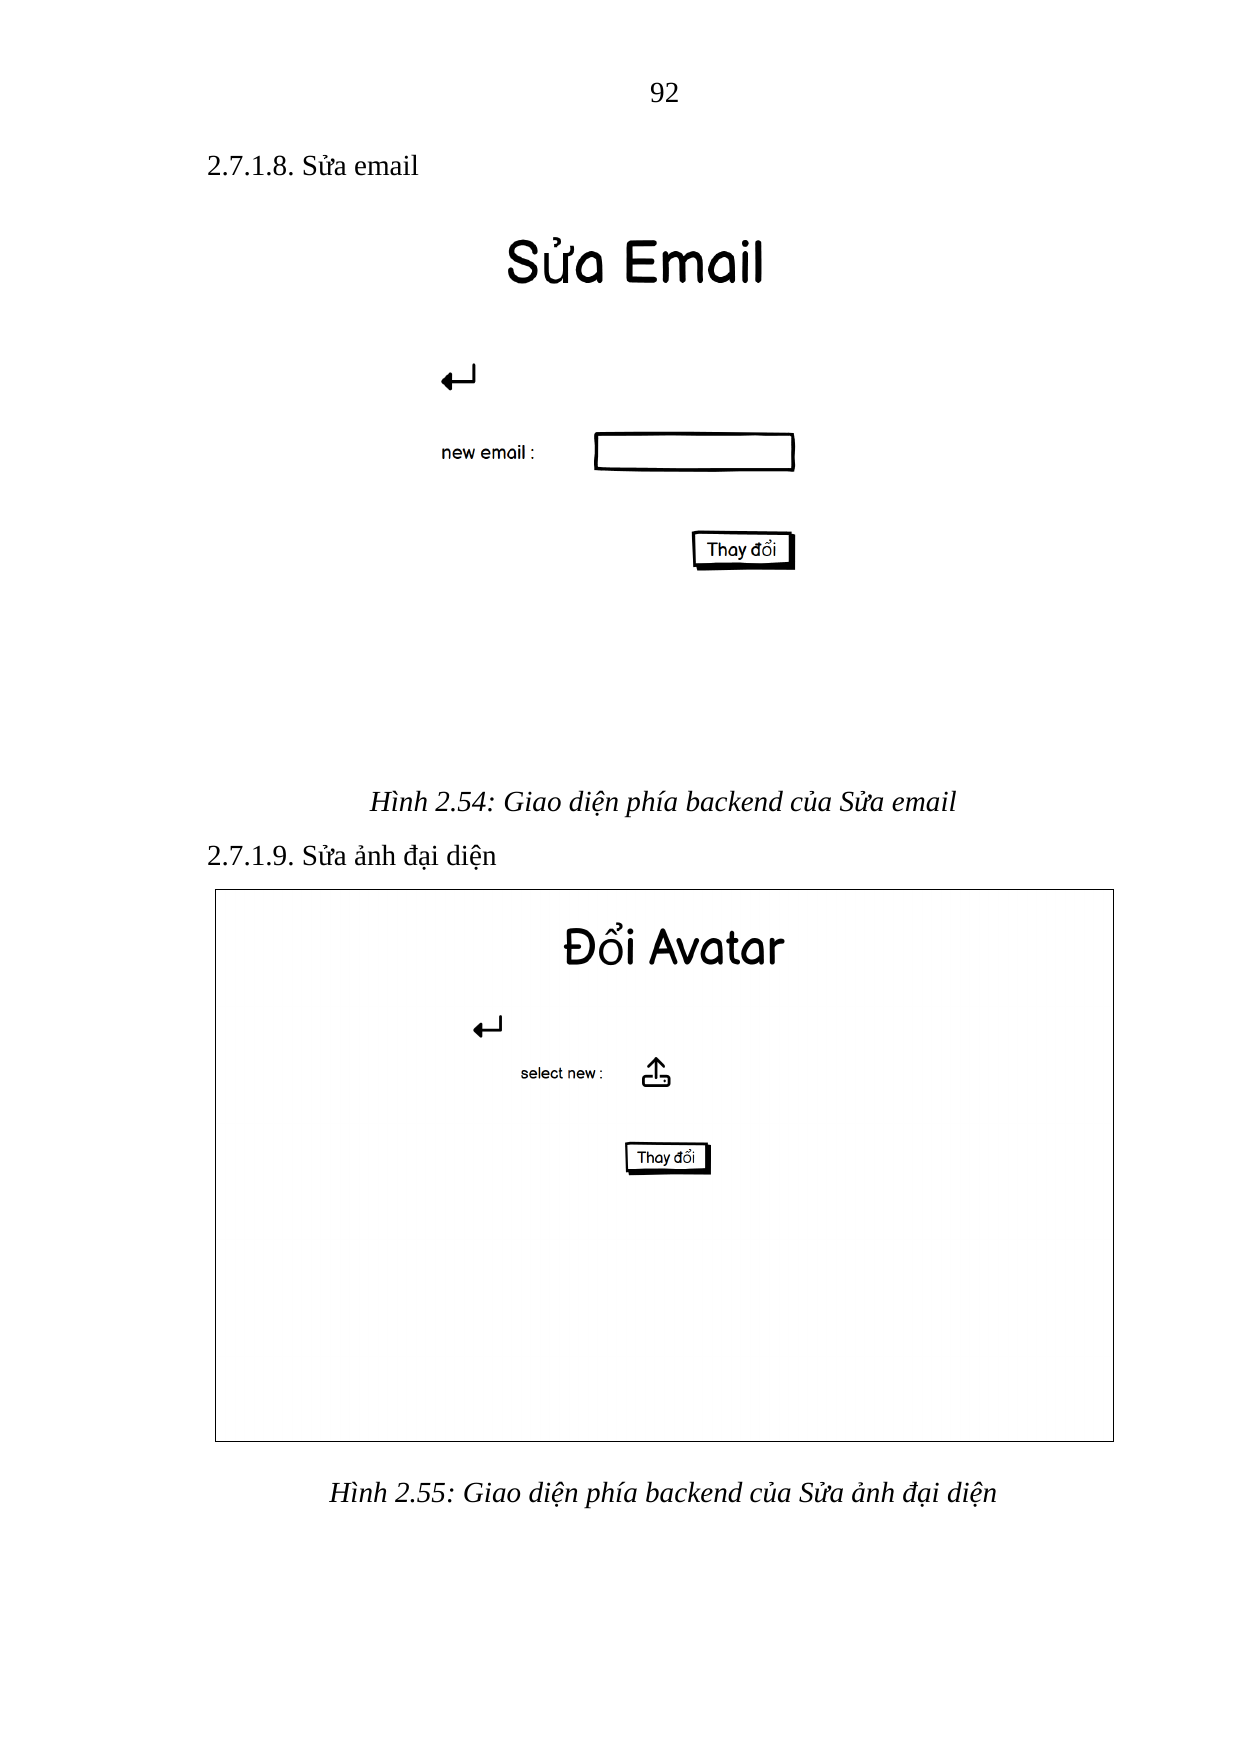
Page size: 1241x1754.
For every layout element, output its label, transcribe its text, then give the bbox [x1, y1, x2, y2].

subtitle 2.7.1.9. Sửa ảnh đại diện [207, 838, 1122, 872]
picture [216, 890, 1113, 1441]
picture [206, 198, 1110, 751]
subtitle 2.7.1.8. Sửa email [207, 148, 1122, 181]
text Hình 2.55: Giao diện phía backend của Sửa ảnh đại diện [207, 1476, 1122, 1509]
text Hình 2.54: Giao diện phía backend của Sửa email [207, 784, 1122, 818]
